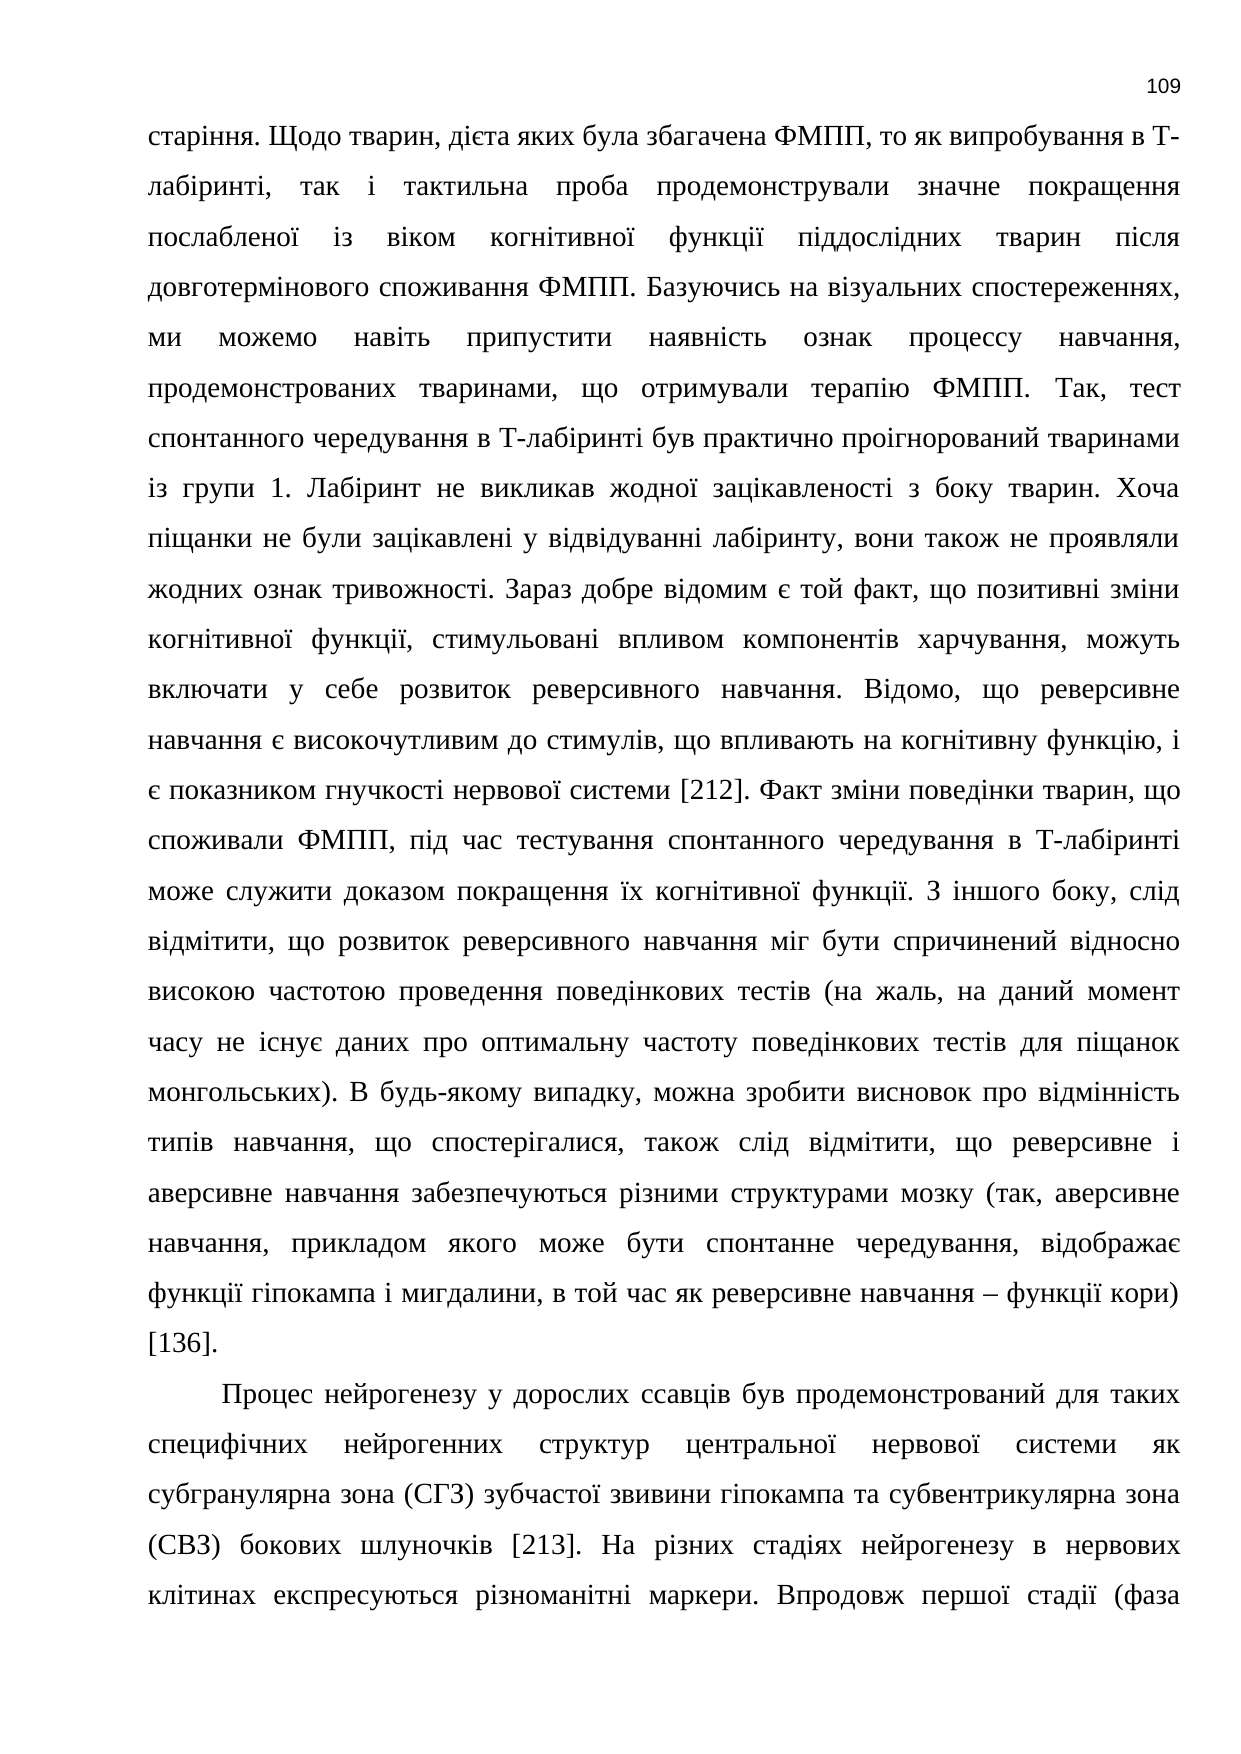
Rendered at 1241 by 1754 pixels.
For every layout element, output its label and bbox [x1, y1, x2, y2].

text [148, 118, 1181, 1359]
text [148, 1376, 1181, 1611]
